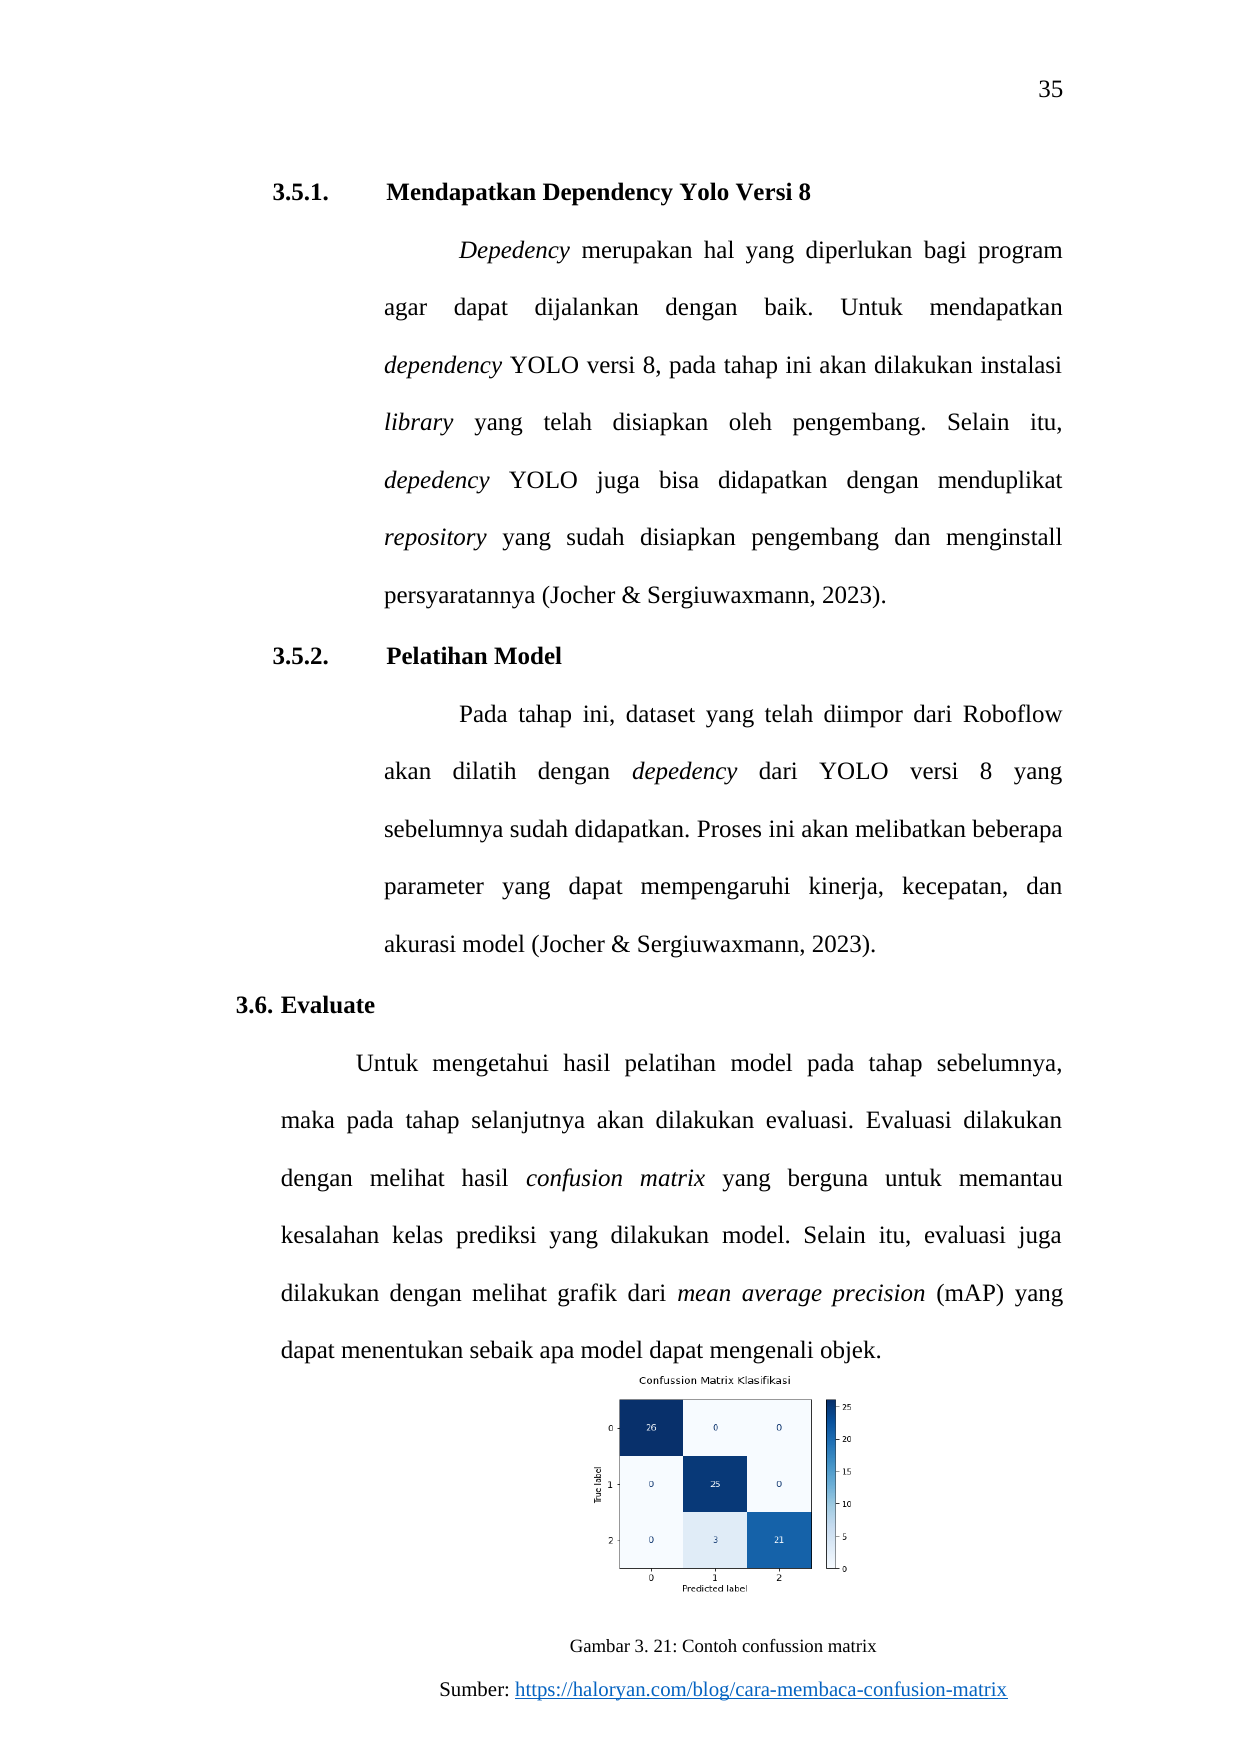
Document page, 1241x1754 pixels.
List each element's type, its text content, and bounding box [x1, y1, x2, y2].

text Depedency merupakan hal yang diperlukan bagi program agar dapat dijalankan dengan baik. Untuk mendapatkan dependency YOLO versi 8, pada tahap ini akan dilakukan instalasi library yang telah disiapkan oleh pengembang. Selain itu, depedency YOLO juga bisa didapatkan dengan menduplikat repository yang sudah disiapkan pengembang dan menginstall persyaratannya . [384, 235, 1063, 608]
text Pada tahap ini, dataset yang telah diimpor dari Roboflow akan dilatih dengan depedency dari YOLO versi 8 yang sebelumnya sudah didapatkan. Proses ini akan melibatkan beberapa parameter yang dapat mempengaruhi kinerja, kecepatan, dan akurasi model . [384, 699, 1063, 958]
picture [590, 1372, 858, 1595]
subtitle Pelatihan Model [272, 641, 1063, 670]
subtitle Mendapatkan Dependency Yolo Versi 8 [272, 177, 1063, 206]
subtitle Evaluate [236, 991, 1063, 1019]
text Untuk mengetahui hasil pelatihan model pada tahap sebelumnya, maka pada tahap selanjutnya akan dilakukan evaluasi. Evaluasi dilakukan dengan melihat hasil confusion matrix yang berguna untuk memantau kesalahan kelas prediksi yang dilakukan model. Selain itu, evaluasi juga dilakukan dengan melihat grafik dari mean average precision (mAP) yang dapat menentukan sebaik apa model dapat mengenali objek. [281, 1048, 1063, 1364]
